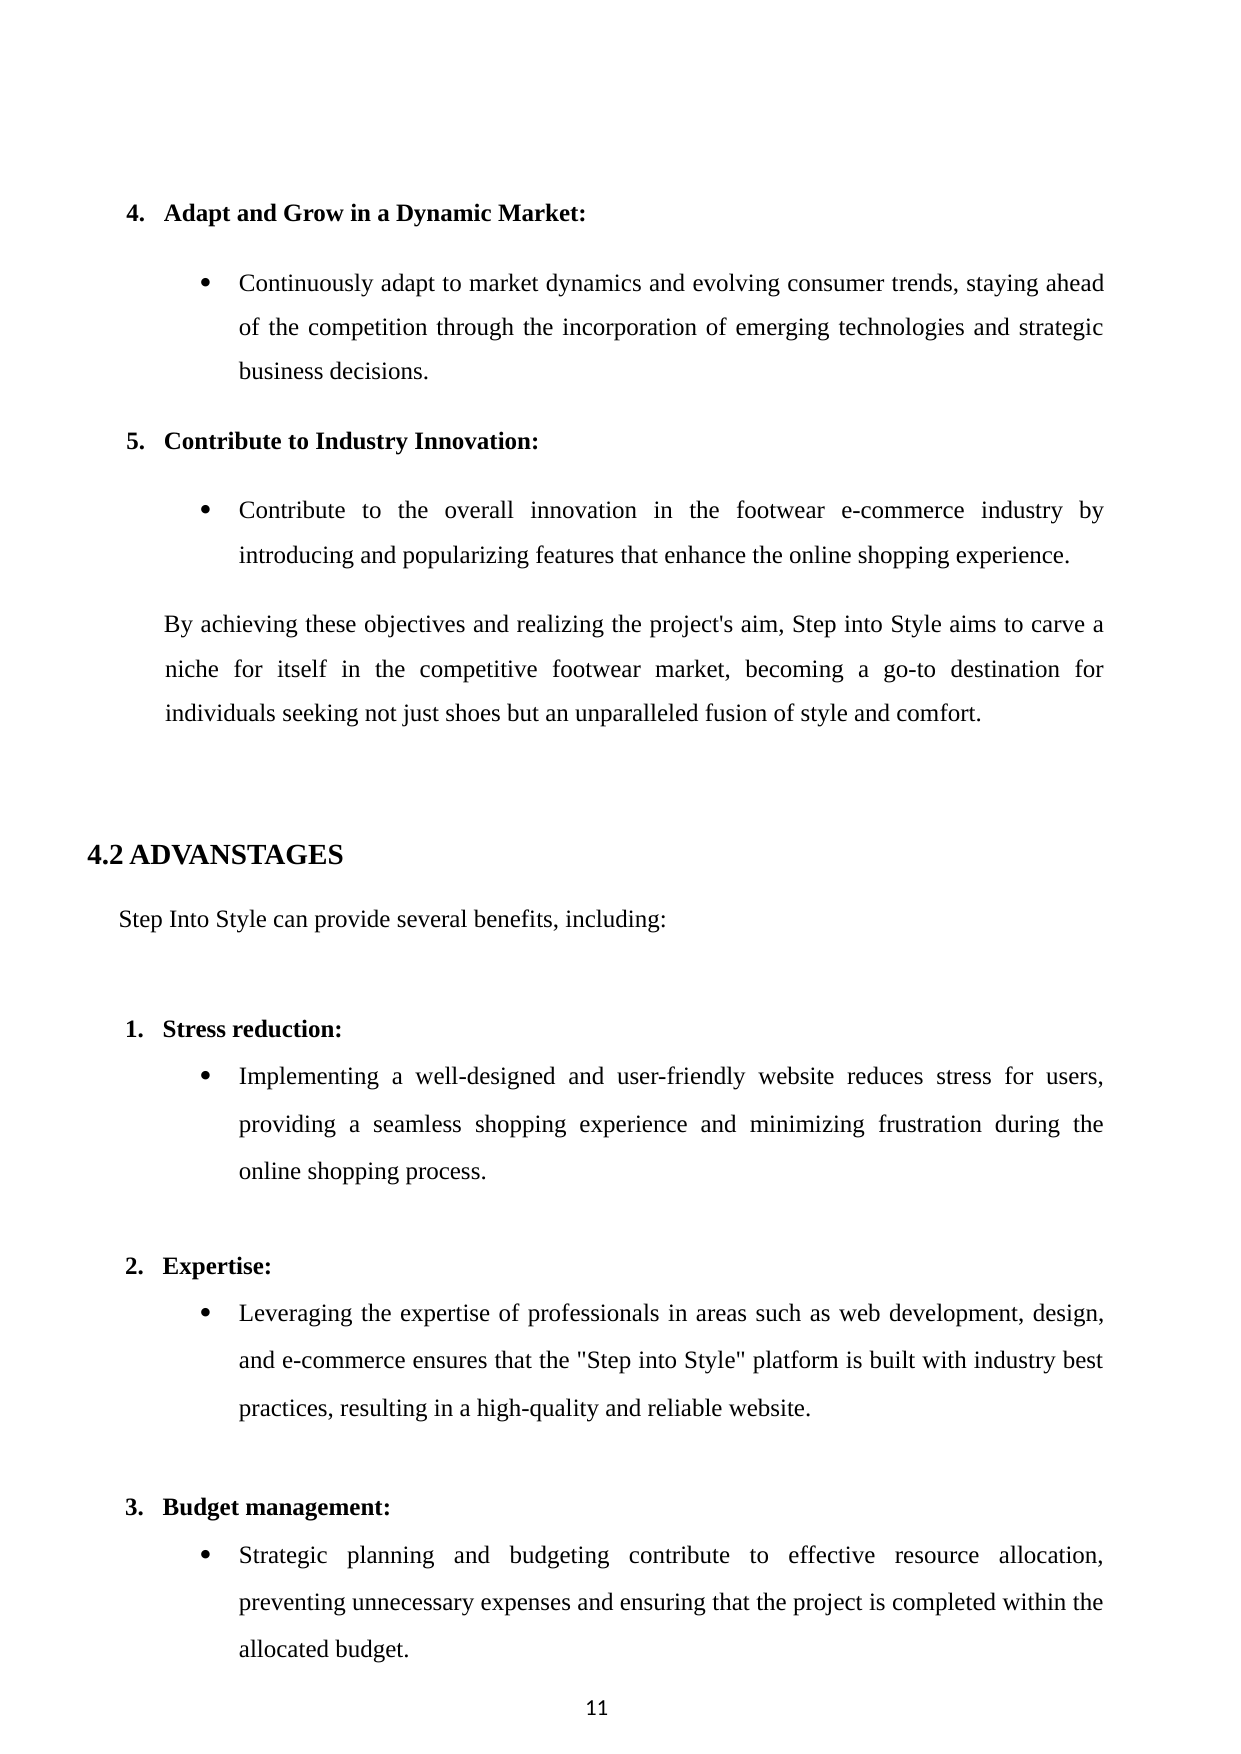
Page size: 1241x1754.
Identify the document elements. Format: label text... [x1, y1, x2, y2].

text Step Into Style can provide several benefits, including: [87, 904, 1105, 933]
list Contribute to Industry Innovation: [126, 426, 1105, 455]
list Continuously adapt to market dynamics and evolving consumer trends, staying ahead of the competition through the incorporation of emerging technologies and strategic business decisions. [201, 268, 1105, 385]
text By achieving these objectives and realizing the project's aim, Step into Style aims to carve a niche for itself in the competitive footwear market, becoming a go-to destination for individuals seeking not just shoes but an unparalleled fusion of style and comfort. [164, 609, 1105, 727]
list Adapt and Grow in a Dynamic Market: [126, 198, 1105, 227]
list Strategic planning and budgeting contribute to effective resource allocation, preventing unnecessary expenses and ensuring that the project is completed within the allocated budget. [201, 1540, 1105, 1663]
subtitle 4.2 ADVANSTAGES [87, 837, 1104, 871]
list Leveraging the expertise of professionals in areas such as web development, design, and e-commerce ensures that the "Step into Style" platform is built with industry best practices, resulting in a high-quality and reliable website. [201, 1298, 1105, 1422]
list Budget management: [125, 1492, 1105, 1521]
list Contribute to the overall innovation in the footwear e-commerce industry by introducing and popularizing features that enhance the online shopping experience. [201, 496, 1105, 568]
list Stress reduction: [125, 1014, 1105, 1043]
list Implementing a well-designed and user-friendly website reduces stress for users, providing a seamless shopping experience and minimizing frustration during the online shopping process. [201, 1061, 1105, 1185]
list Expertise: [125, 1251, 1105, 1279]
